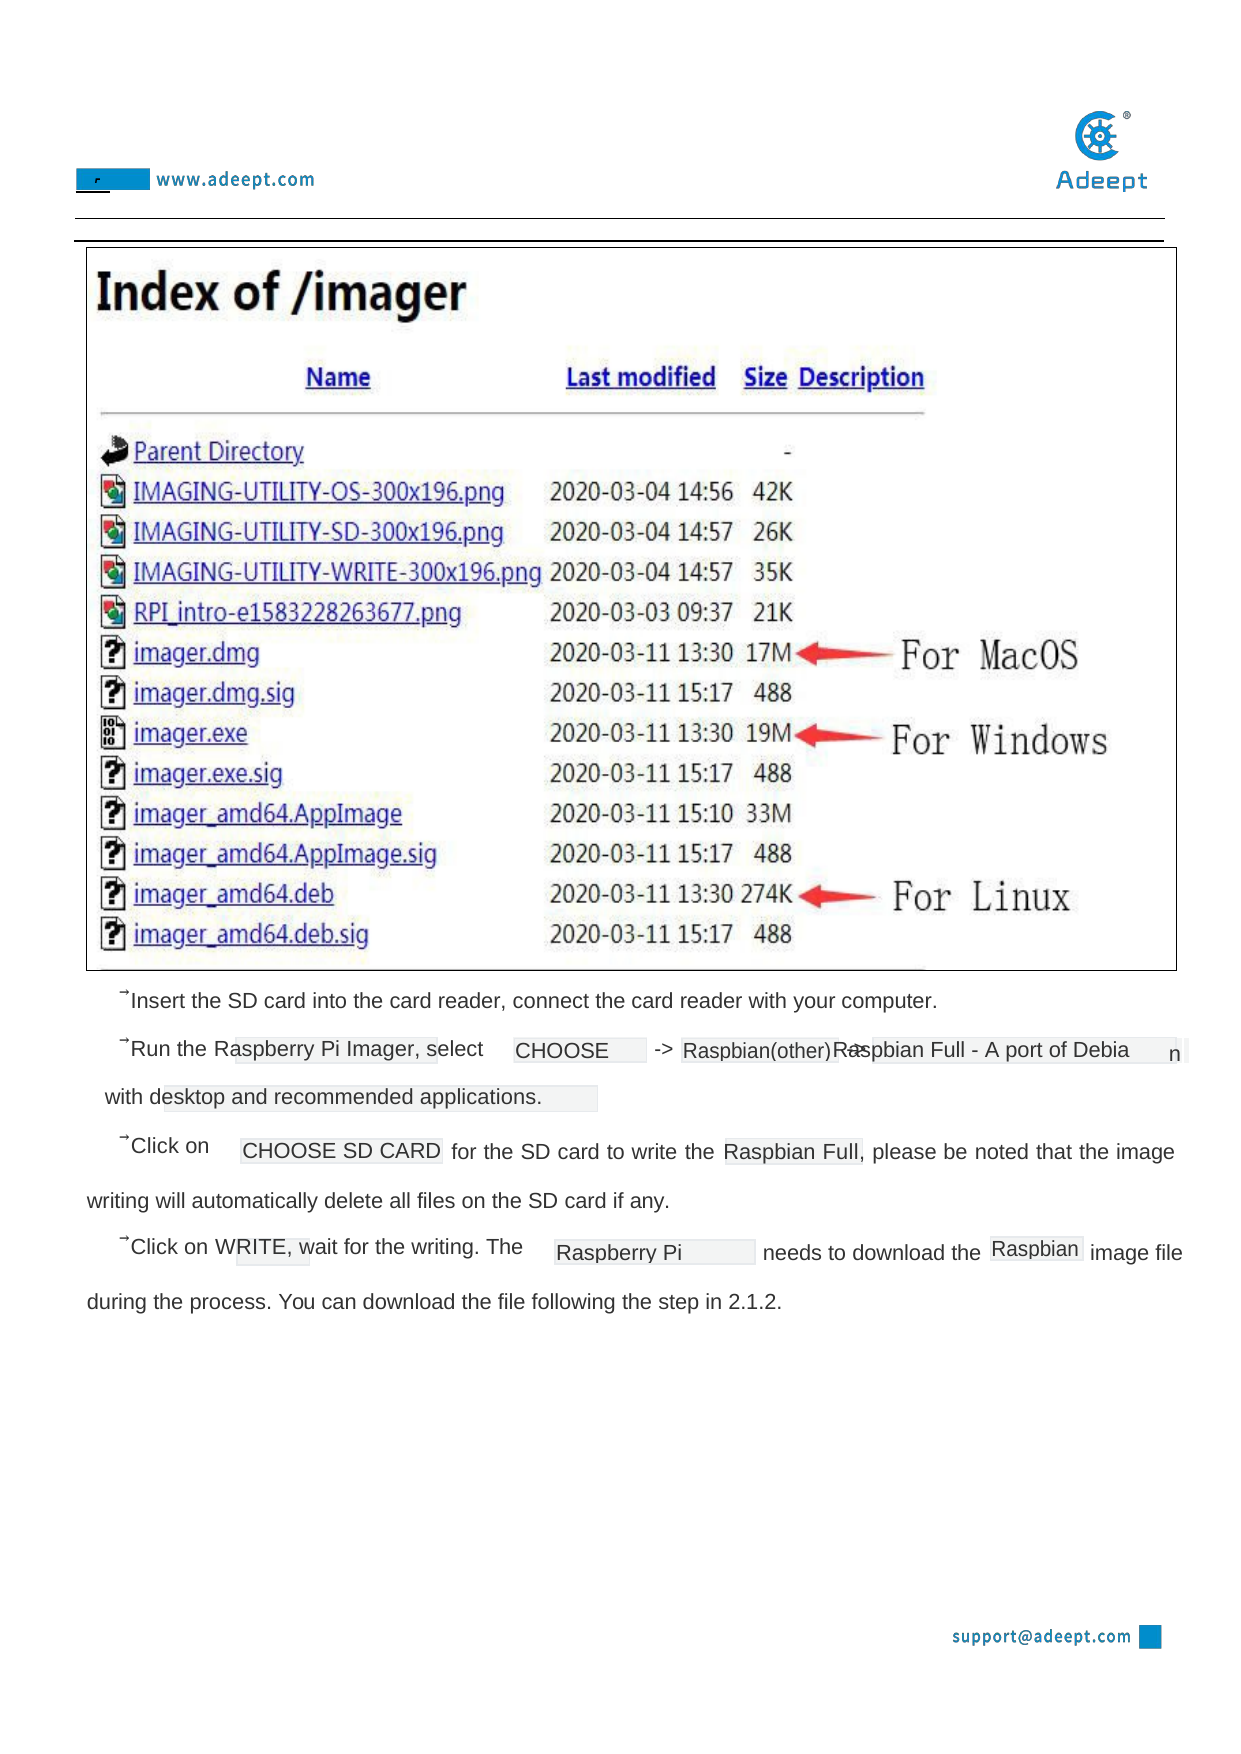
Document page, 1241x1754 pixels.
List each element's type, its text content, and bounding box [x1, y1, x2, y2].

text ⃗Click on [130, 1130, 232, 1160]
picture [75, 167, 343, 191]
picture [87, 248, 1176, 970]
picture [1056, 111, 1147, 192]
text writing will automatically delete all files on the SD card if any. [87, 1188, 1201, 1213]
picture [946, 1625, 1139, 1649]
text needs to download the [763, 1240, 982, 1265]
text ⃗Run the Raspberry Pi Imager, select -> -> [130, 1033, 1201, 1063]
text ⃗Insert the SD card into the card reader, connect the card reader with your computer. [130, 985, 1201, 1014]
text for the SD card to write the Raspbian Full, please be noted that the image [451, 1139, 1201, 1164]
text image file [1090, 1240, 1201, 1265]
text during the process. You can download the file following the step in 2.1.2. [87, 1289, 1201, 1314]
text ⃗Click on WRITE, wait for the writing. The [130, 1231, 547, 1261]
